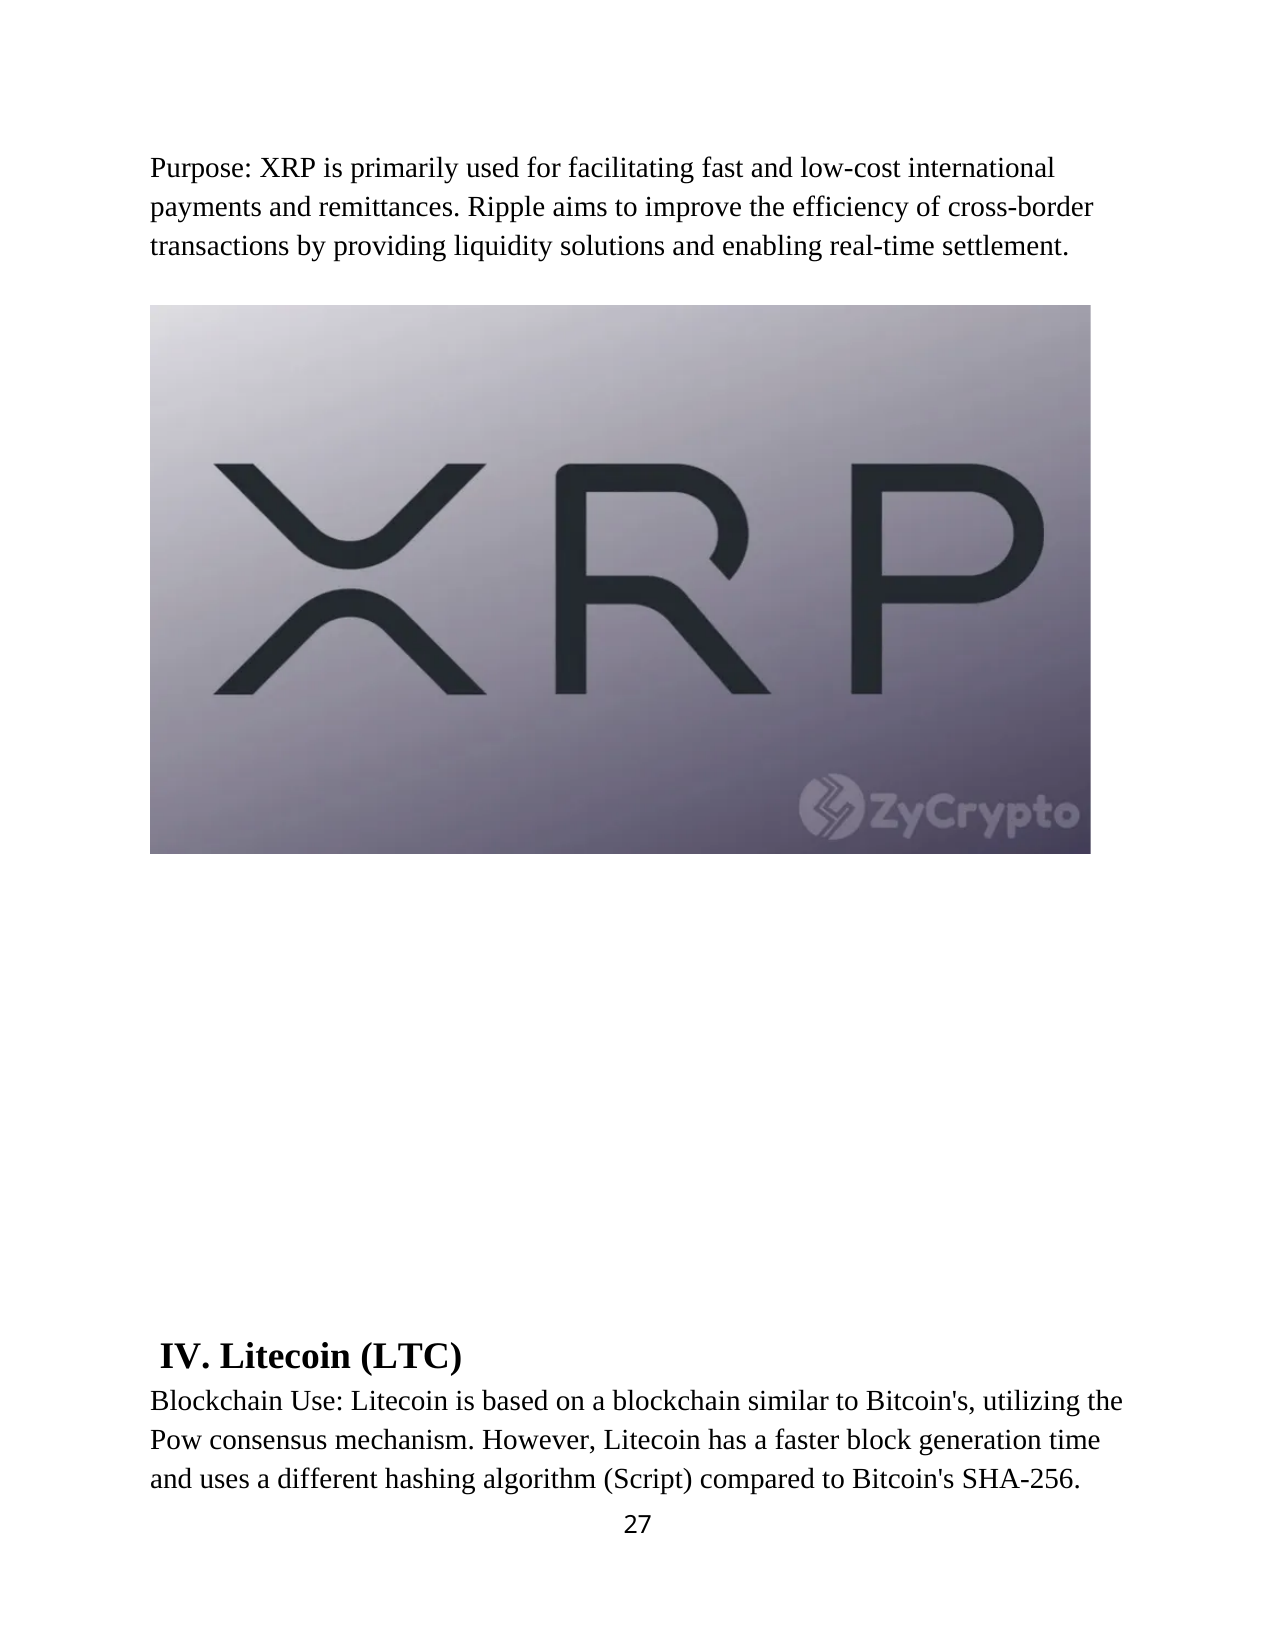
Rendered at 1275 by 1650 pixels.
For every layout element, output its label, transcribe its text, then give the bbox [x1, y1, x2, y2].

text Purpose: XRP is primarily used for facilitating fast and low-cost international payments and remittances. Ripple aims to improve the efficiency of cross-border transactions by providing liquidity solutions and enabling real-time settlement. [150, 150, 1125, 261]
text IV. Litecoin (LTC) [150, 1333, 1125, 1376]
text Blockchain Use: Litecoin is based on a blockchain similar to Bitcoin's, utilizing the Pow consensus mechanism. However, Litecoin has a faster block generation time and uses a different hashing algorithm (Script) compared to Bitcoin's SHA-256. [150, 1383, 1125, 1494]
picture [150, 305, 1091, 854]
